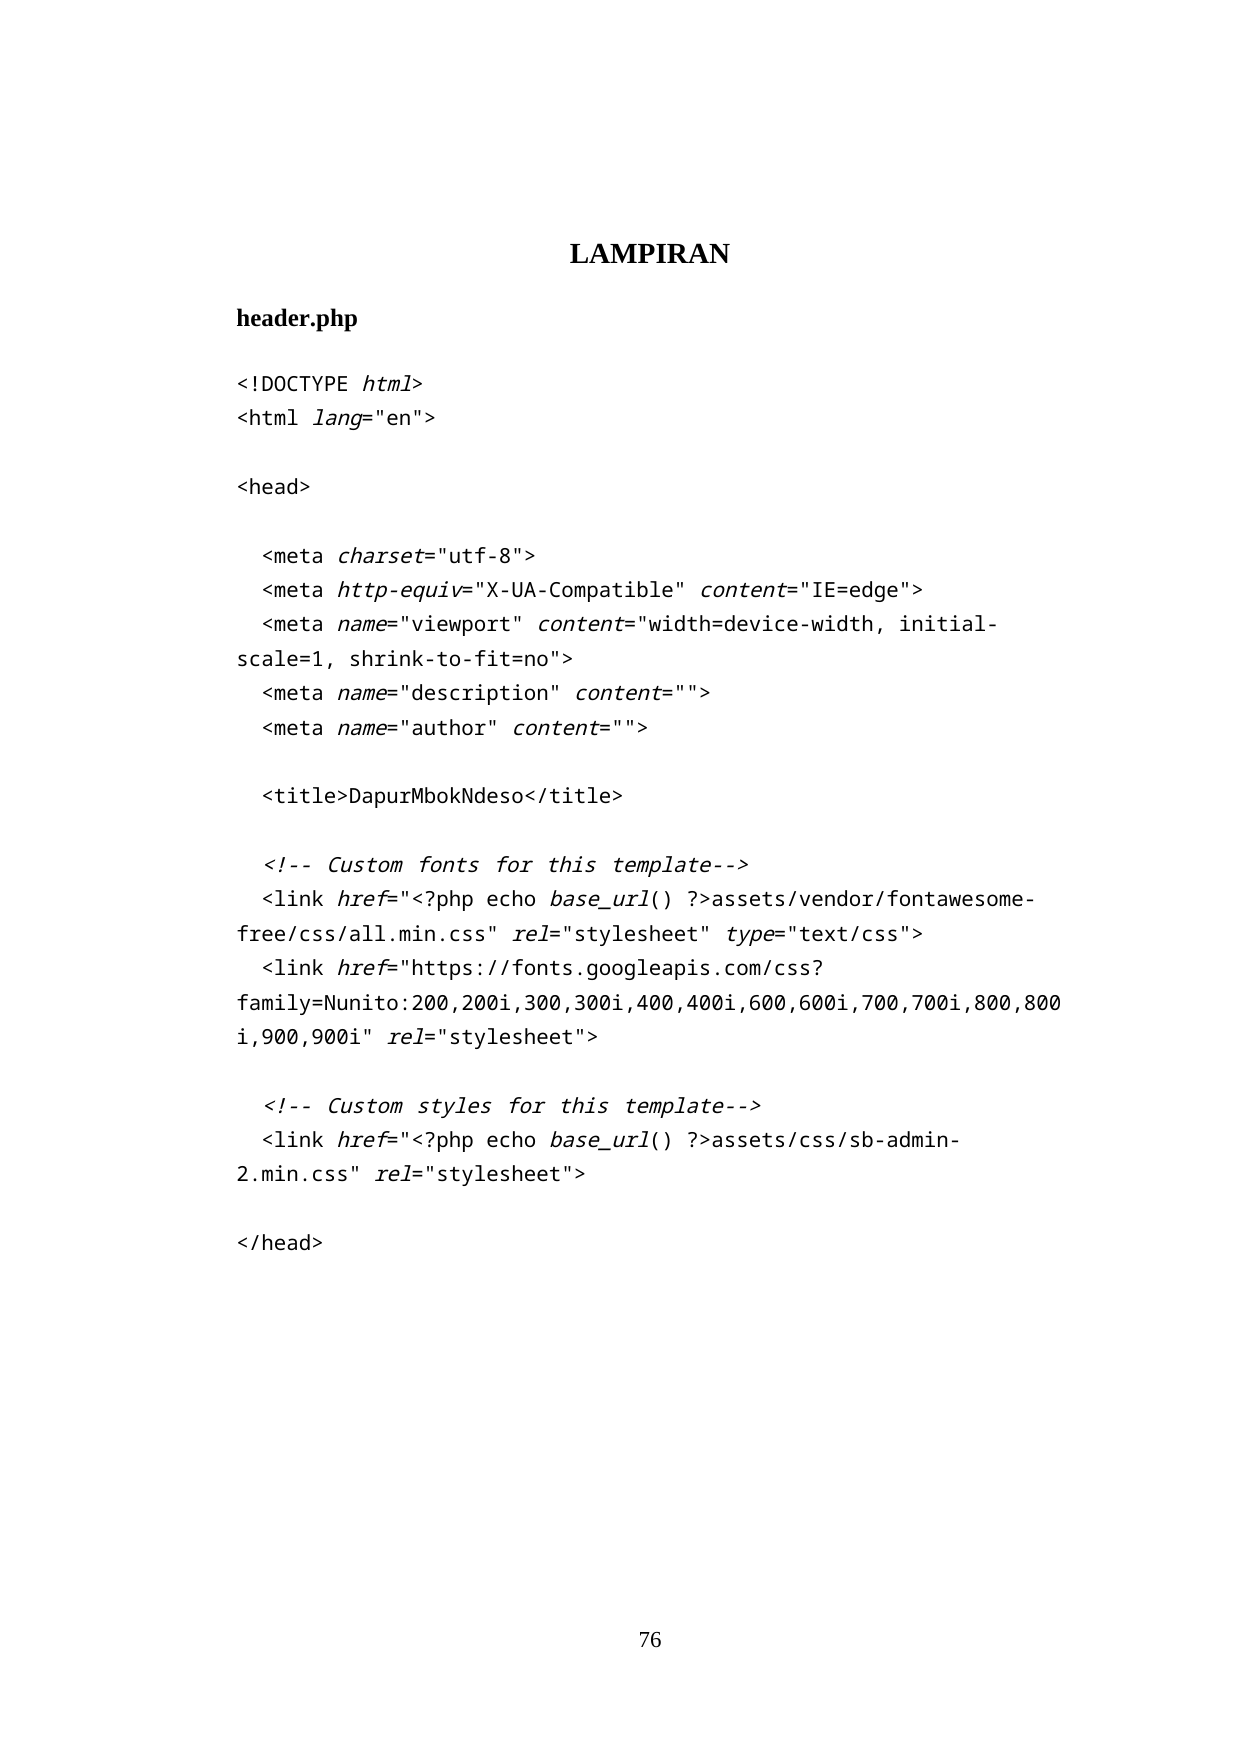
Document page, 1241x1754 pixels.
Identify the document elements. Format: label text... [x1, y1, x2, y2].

text <link href="https://fonts.googleapis.com/css?family=Nunito:200,200i,300,300i,400,400i,600,600i,700,700i,800,800i,900,900i" rel="stylesheet"> [236, 947, 1063, 1051]
text <link href="<?php echo base_url() ?>assets/css/sb-admin-2.min.css" rel="stylesheet"> [236, 1119, 1063, 1188]
text <!-- Custom styles for this template--> [236, 1085, 1063, 1119]
text <meta http-equiv="X-UA-Compatible" content="IE=edge"> [236, 569, 1063, 604]
text </head> [236, 1222, 1063, 1257]
text <link href="<?php echo base_url() ?>assets/vendor/fontawesome-free/css/all.min.css" rel="stylesheet" type="text/css"> [236, 879, 1063, 947]
text <head> [236, 466, 1063, 501]
text header.php [236, 303, 1063, 332]
text <meta name="author" content=""> [236, 707, 1063, 741]
text <meta name="viewport" content="width=device-width, initial-scale=1, shrink-to-fit=no"> [236, 604, 1063, 672]
text LAMPIRAN [236, 236, 1063, 270]
text <!-- Custom fonts for this template--> [236, 844, 1063, 879]
text <meta name="description" content=""> [236, 672, 1063, 707]
text <html lang="en"> [236, 397, 1063, 432]
text <!DOCTYPE html> [236, 363, 1063, 397]
text <title>DapurMbokNdeso</title> [236, 776, 1063, 810]
text <meta charset="utf-8"> [236, 535, 1063, 569]
